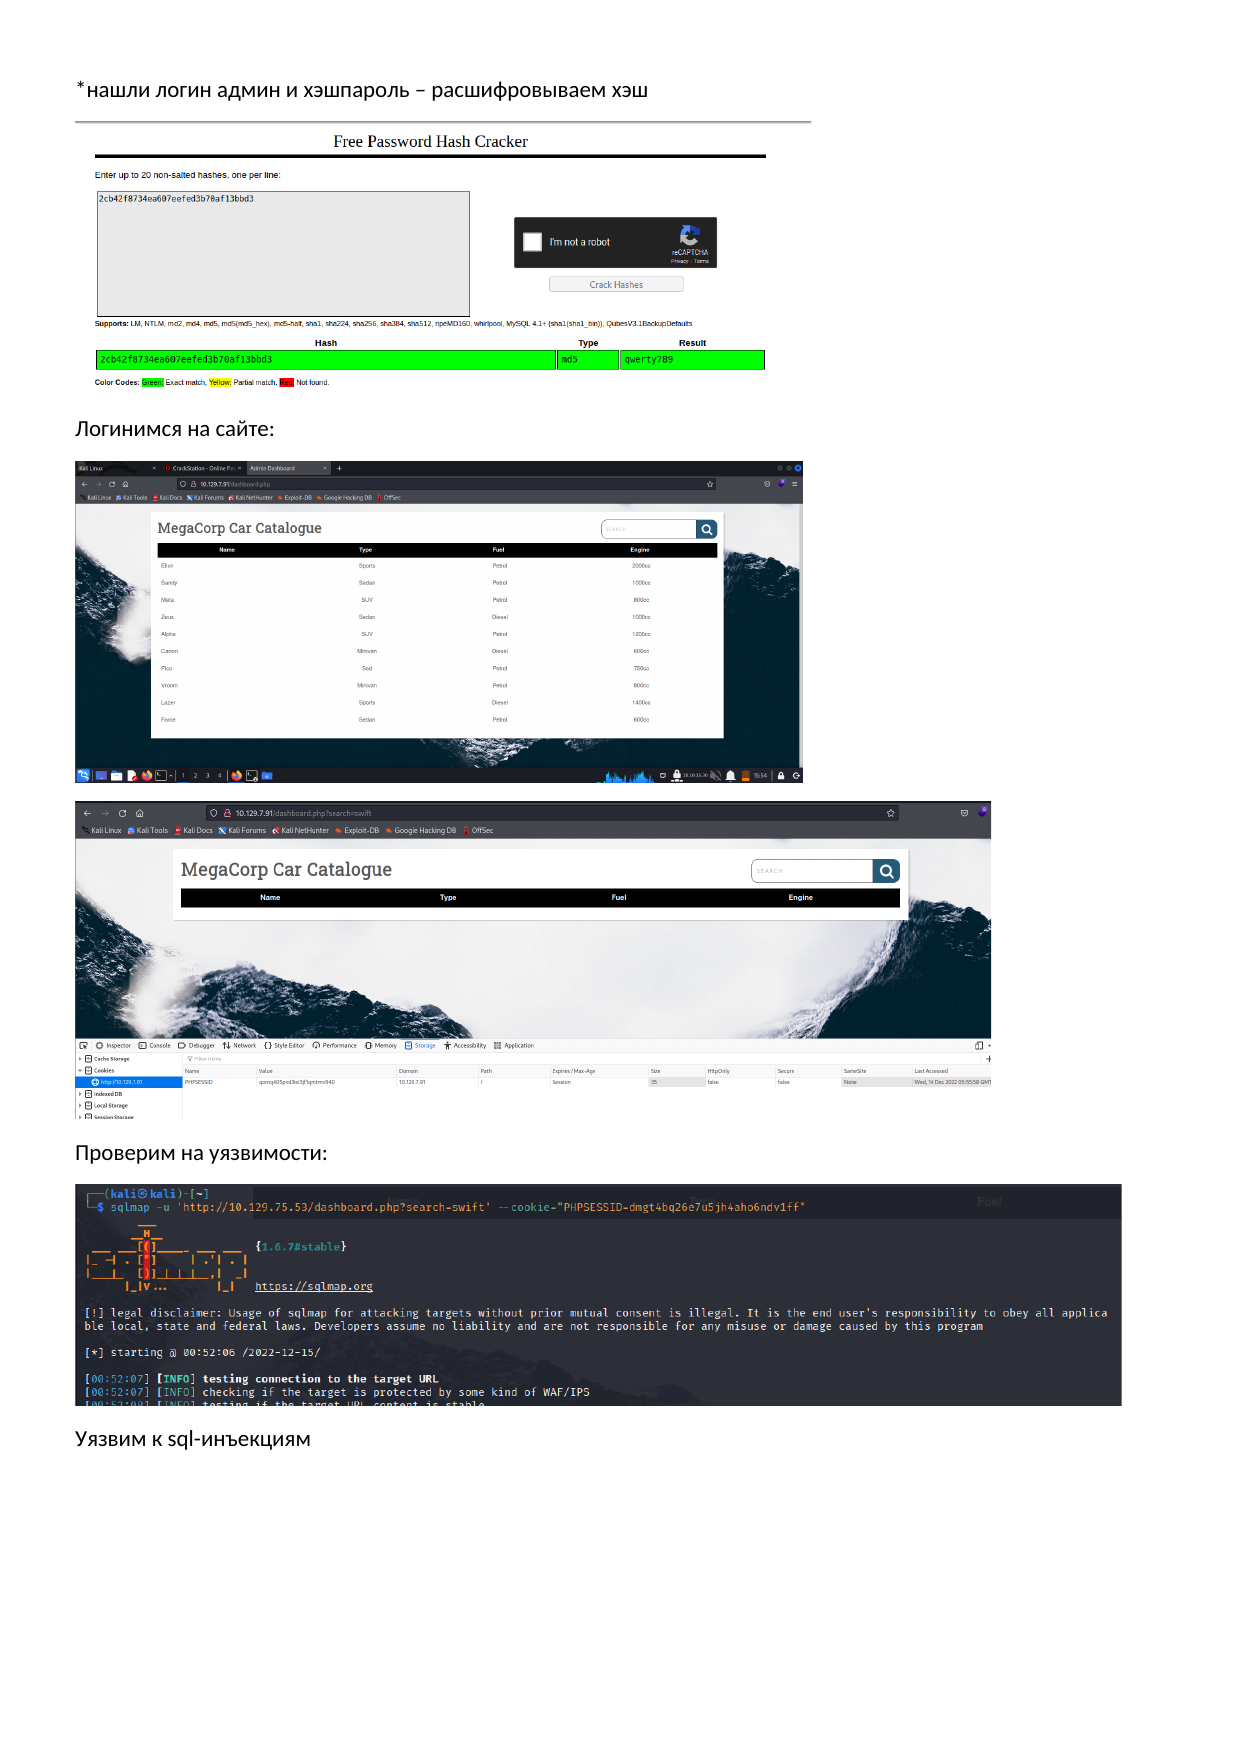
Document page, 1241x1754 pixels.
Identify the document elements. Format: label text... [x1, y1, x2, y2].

text Проверим на уязвимости: [75, 1138, 1165, 1166]
picture [75, 1184, 1122, 1406]
picture [75, 121, 812, 396]
text *нашли логин админ и хэшпароль – расшифровываем хэш [75, 75, 1165, 103]
text Уязвим к sql-инъекциям [75, 1424, 1165, 1452]
picture [75, 461, 803, 783]
picture [75, 801, 992, 1119]
text Логинимся на сайте: [75, 414, 1165, 442]
